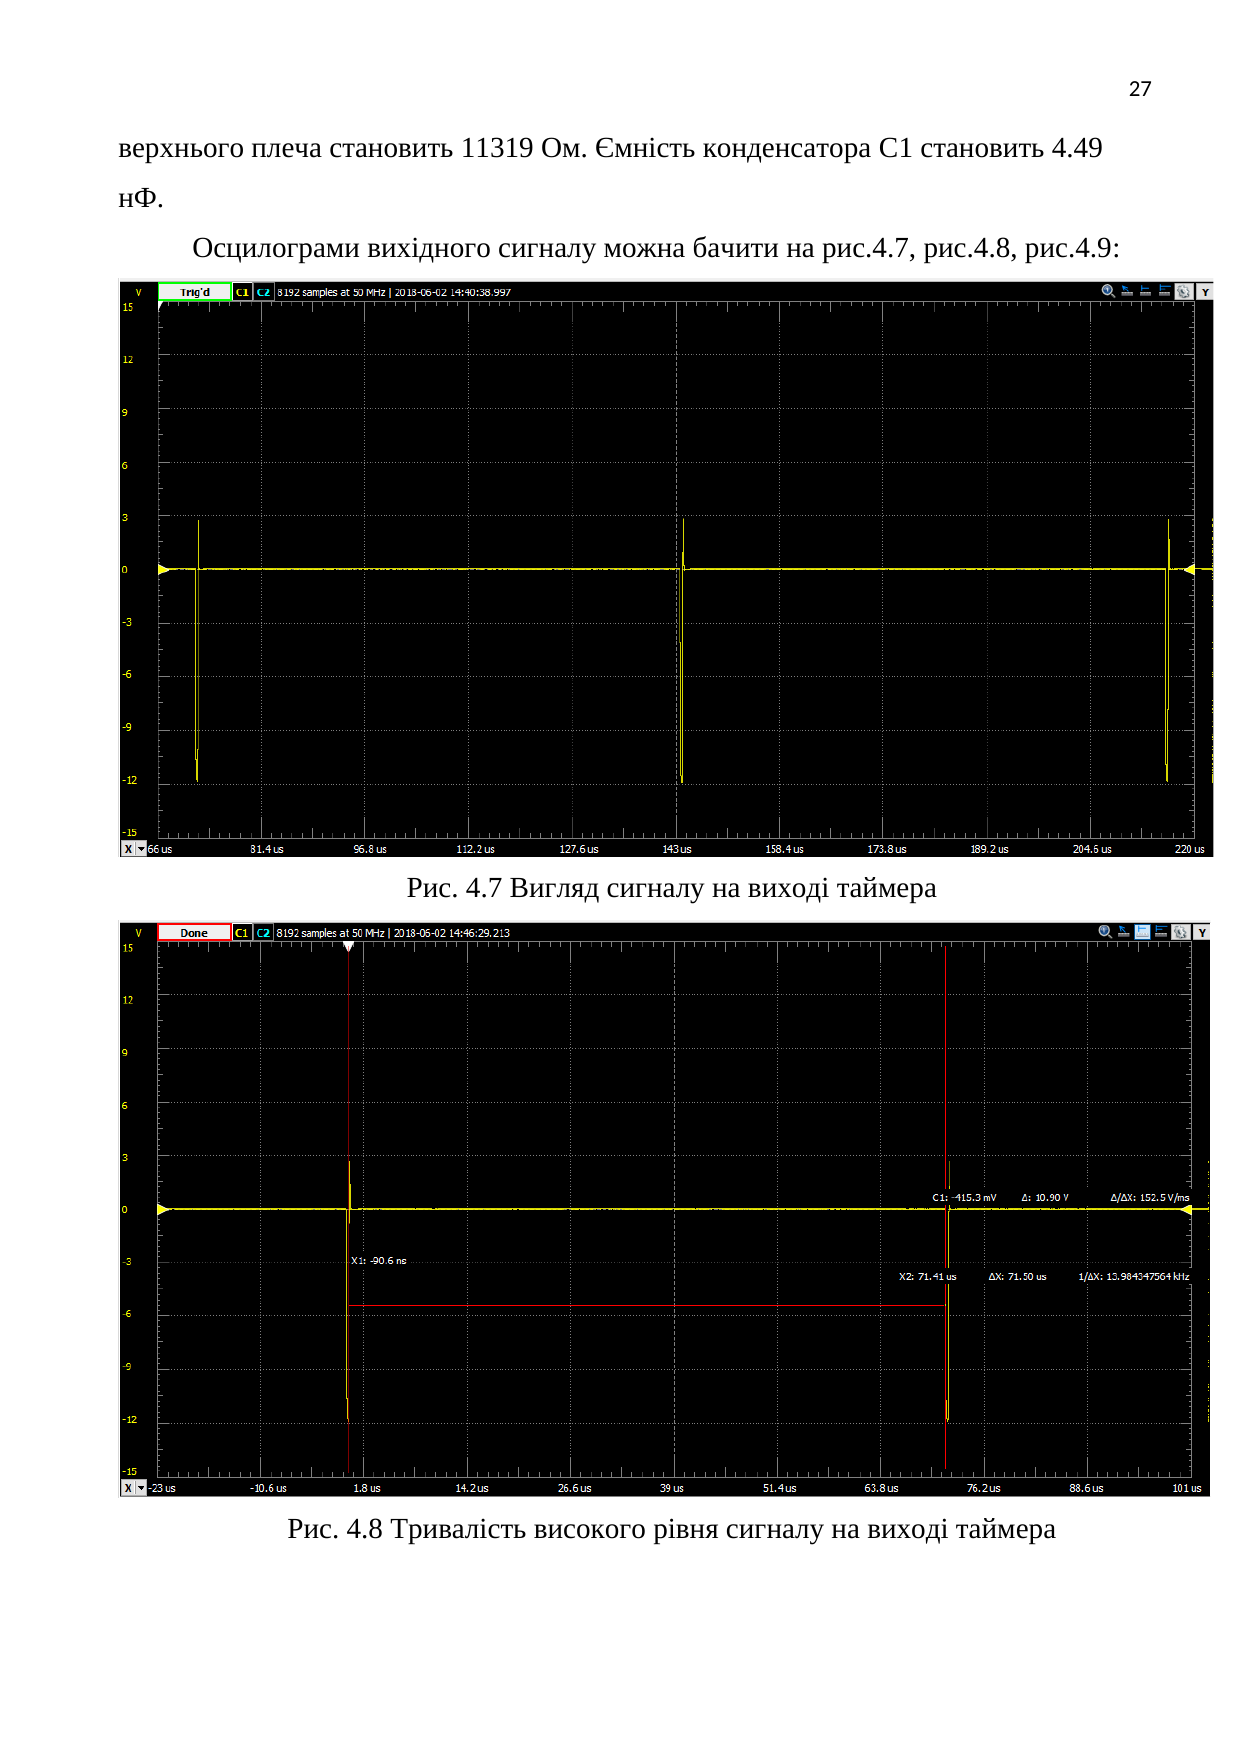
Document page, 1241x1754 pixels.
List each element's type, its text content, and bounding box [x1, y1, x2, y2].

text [118, 130, 1152, 214]
text Рис. 4.8 Тривалість високого рівня сигналу на виході таймера [118, 1511, 1152, 1545]
text Рис. 4.7 Вигляд сигналу на виході таймера [118, 870, 1152, 904]
text Осцилограми вихідного сигналу можна бачити на рис.4.7, рис.4.8, рис.4.9: [118, 231, 1152, 278]
picture [118, 278, 1214, 857]
picture [118, 920, 1211, 1498]
